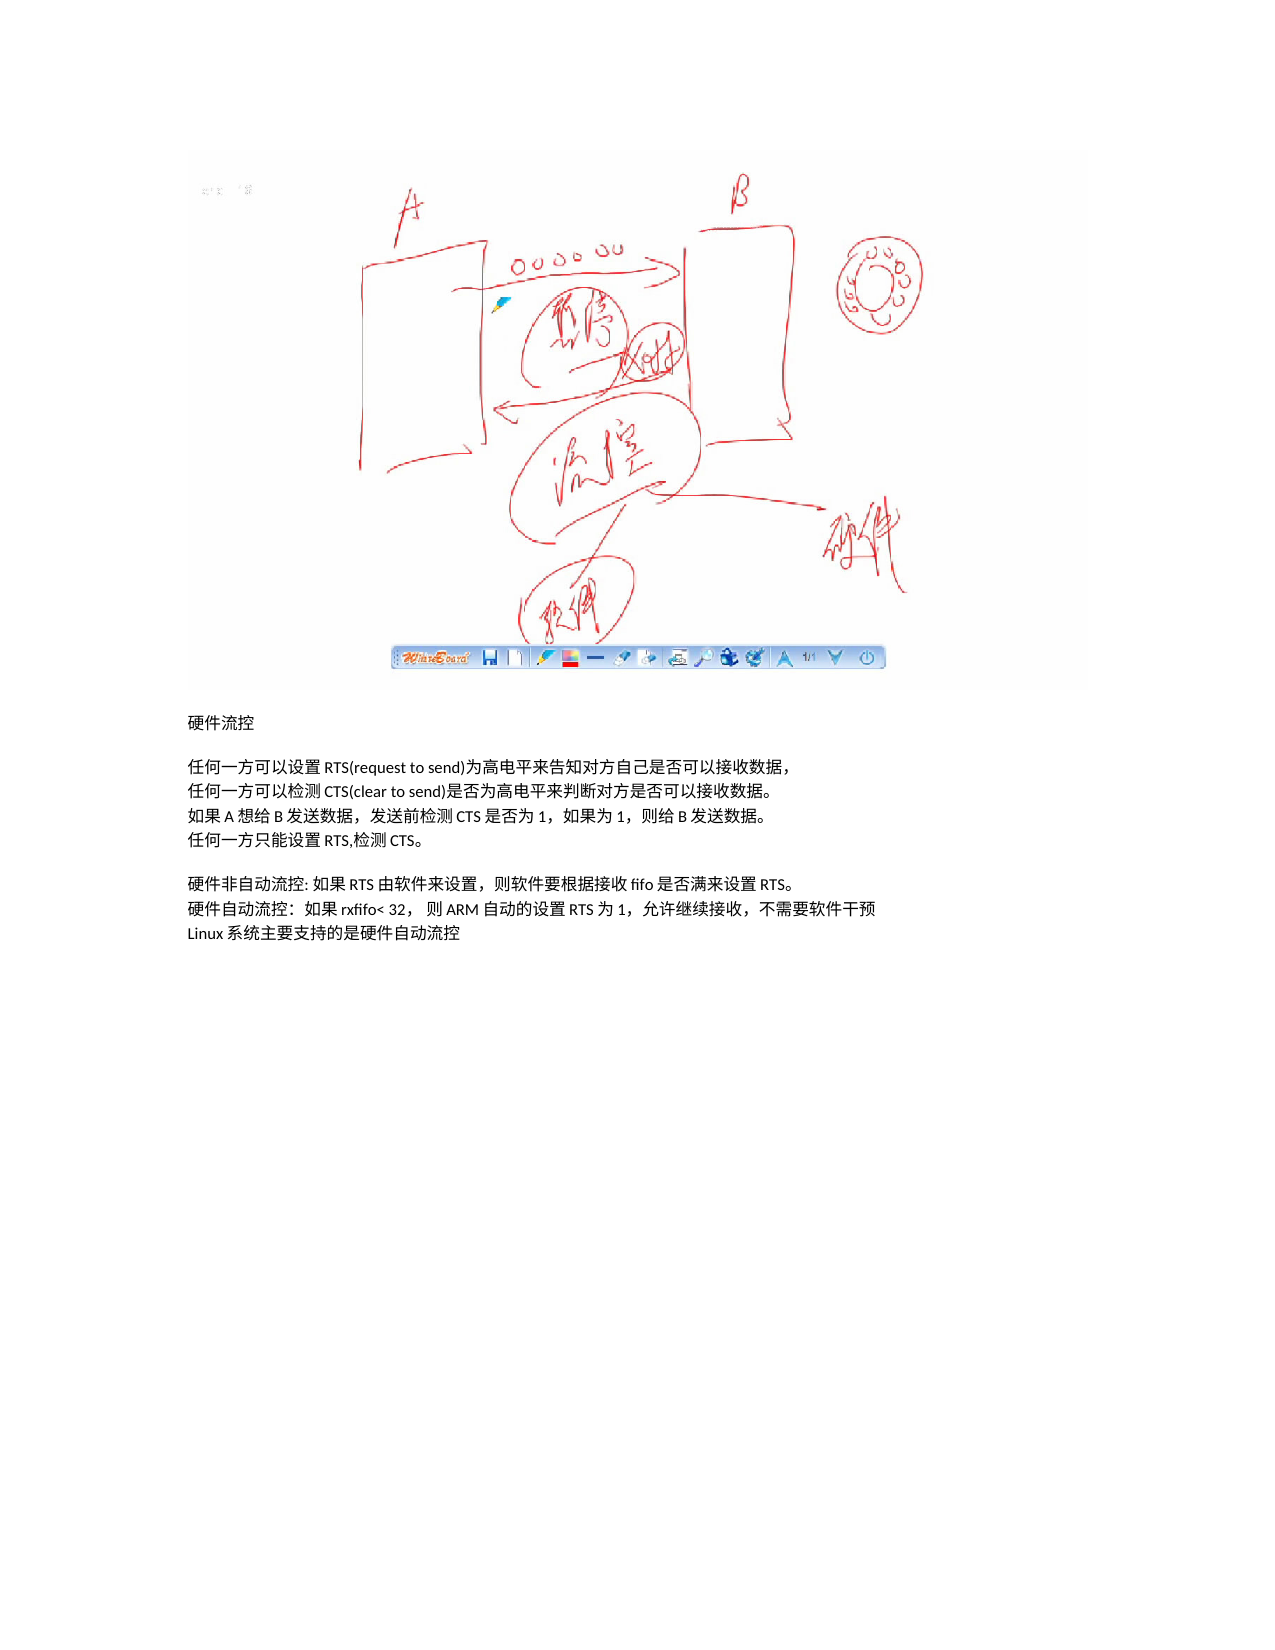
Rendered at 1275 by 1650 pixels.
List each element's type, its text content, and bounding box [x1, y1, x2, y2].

text 硬件流控 [187, 710, 1087, 734]
text 任何一方只能设置RTS,检测CTS。 [187, 827, 1087, 851]
picture [187, 150, 1088, 690]
text 如果A想给B发送数据，发送前检测CTS是否为1，如果为1，则给B发送数据。 [187, 803, 1087, 827]
text 硬件自动流控：如果rxfifo< 32， 则ARM自动的设置RTS为1，允许继续接收，不需要软件干预 [187, 896, 1087, 920]
text Linux系统主要支持的是硬件自动流控 [187, 920, 1087, 944]
text 硬件非自动流控: 如果RTS由软件来设置，则软件要根据接收fifo是否满来设置RTS。 [187, 871, 1087, 896]
text 任何一方可以设置RTS(request to send)为高电平来告知对方自己是否可以接收数据， [187, 754, 1087, 778]
text 任何一方可以检测CTS(clear to send)是否为高电平来判断对方是否可以接收数据。 [187, 778, 1087, 803]
